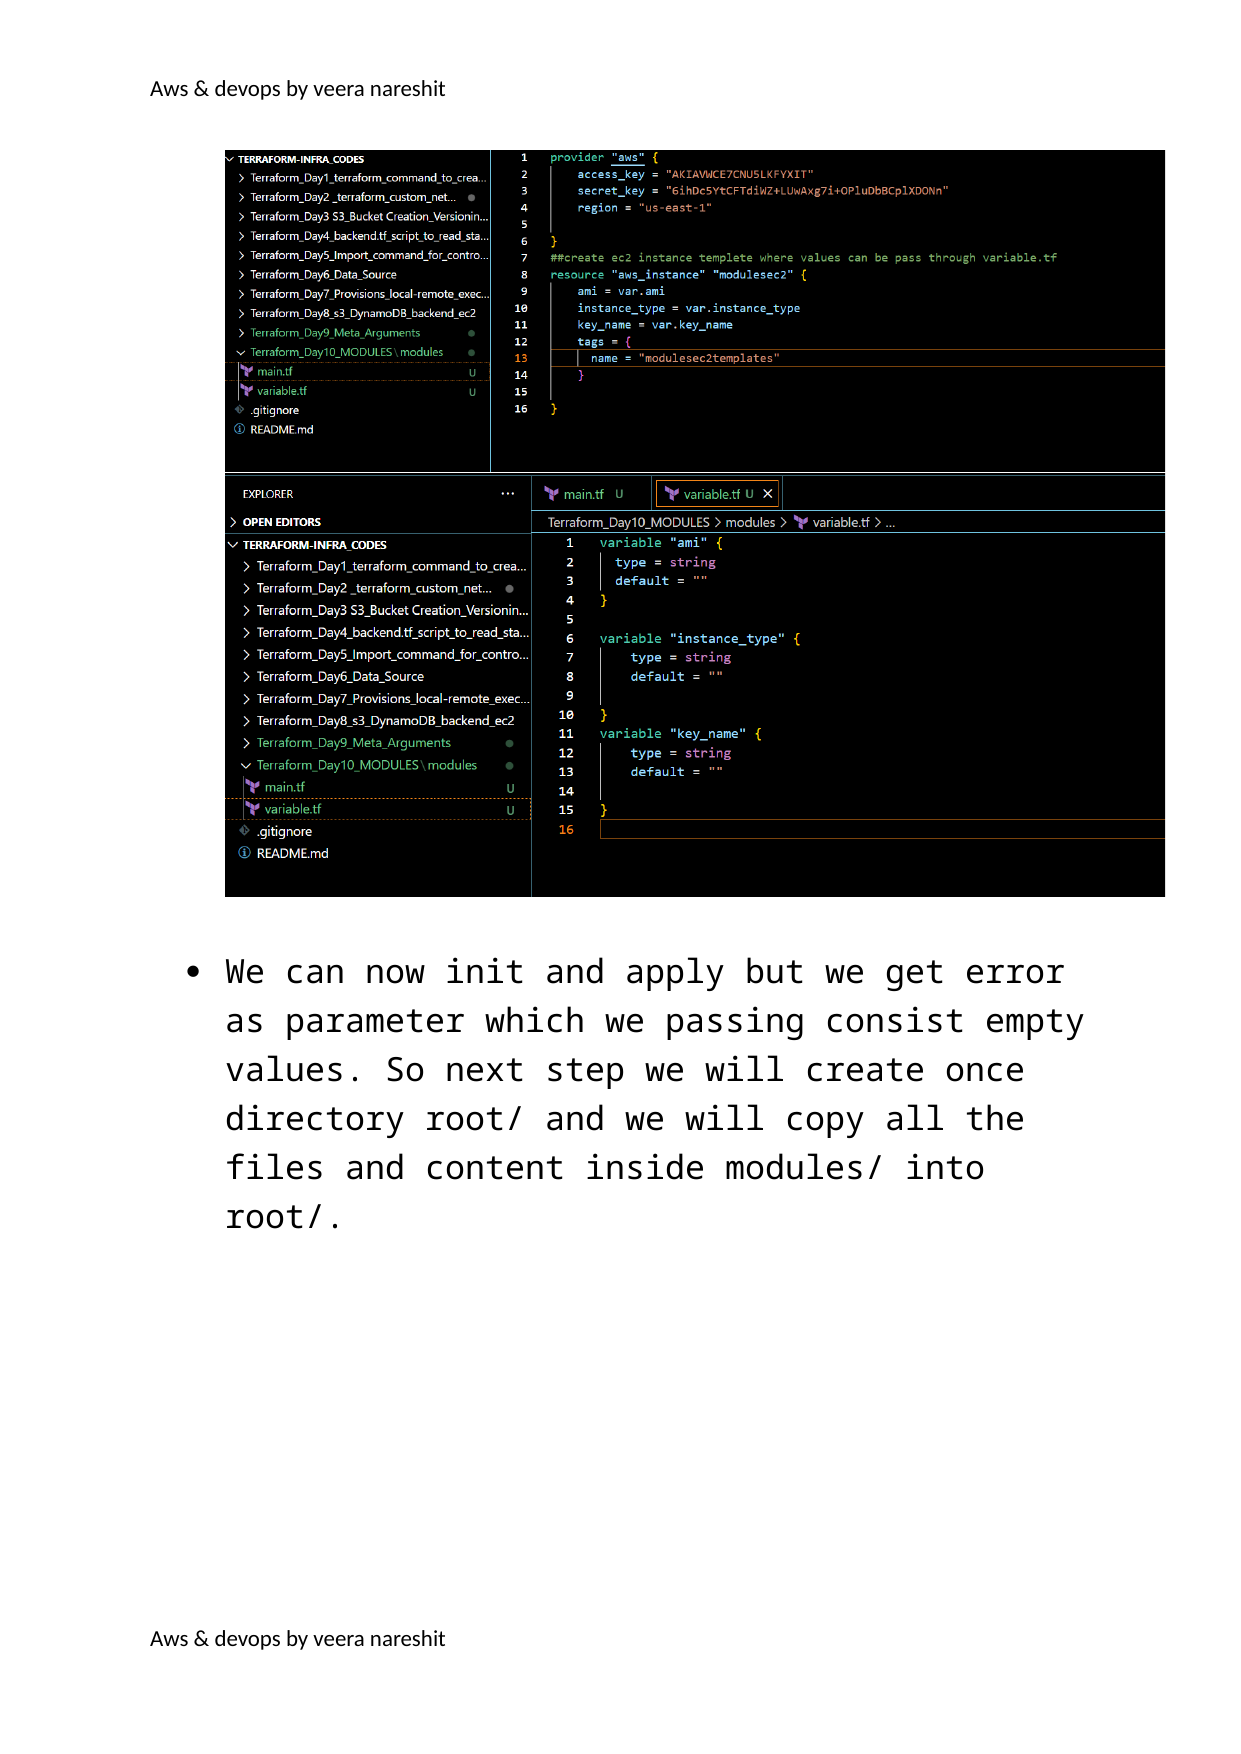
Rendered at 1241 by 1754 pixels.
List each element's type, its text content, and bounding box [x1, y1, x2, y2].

picture [225, 473, 1166, 897]
list We can now init and apply but we get error as parameter which we passing consist empty values. So next step we will create once directory root/ and we will copy all the files and content inside modules/ into root/. [187, 948, 1090, 1238]
picture [225, 150, 1166, 472]
